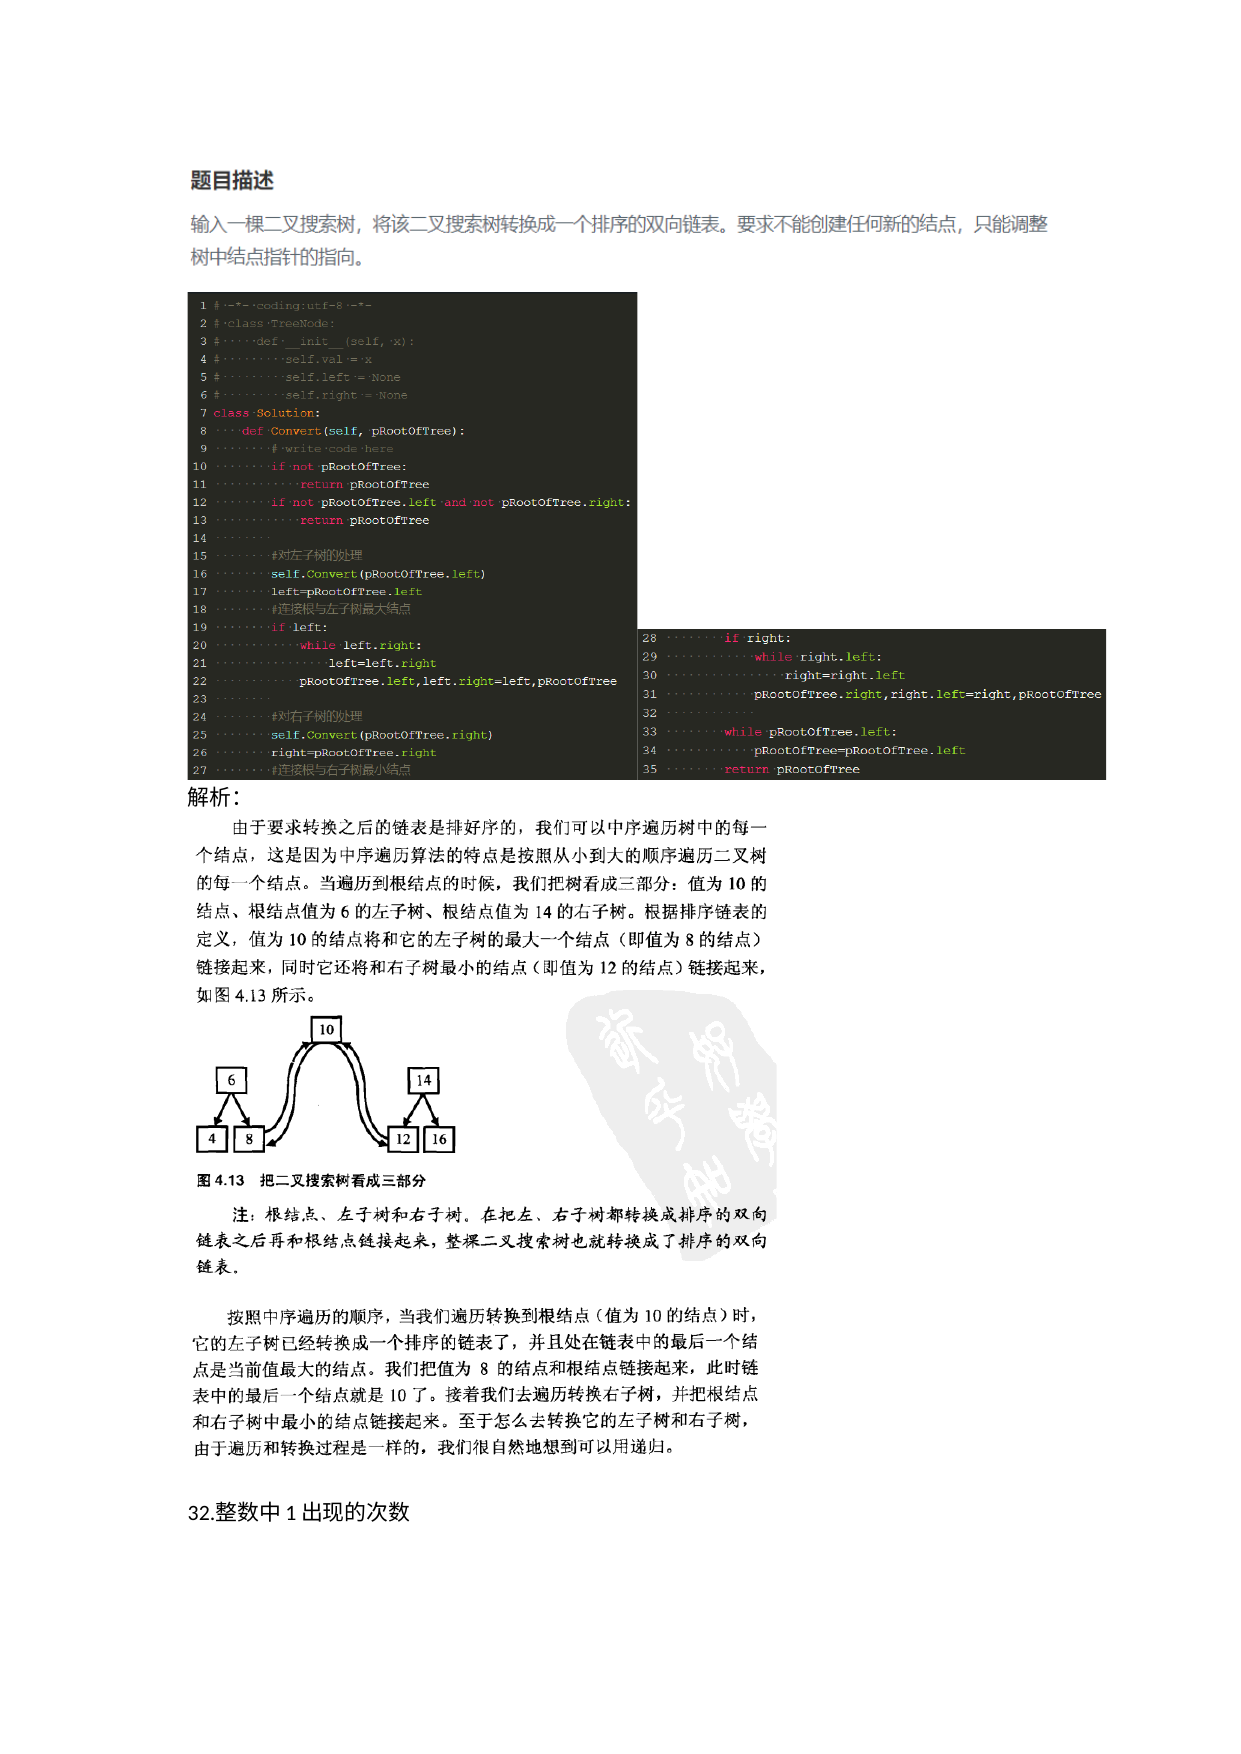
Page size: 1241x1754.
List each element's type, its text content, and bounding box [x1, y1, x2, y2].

picture [187, 1299, 766, 1464]
picture [187, 162, 1053, 273]
text 32.整数中1出现的次数 [187, 1494, 1191, 1527]
picture [187, 812, 777, 1285]
text 解析： [187, 779, 1191, 812]
picture [187, 292, 1107, 780]
